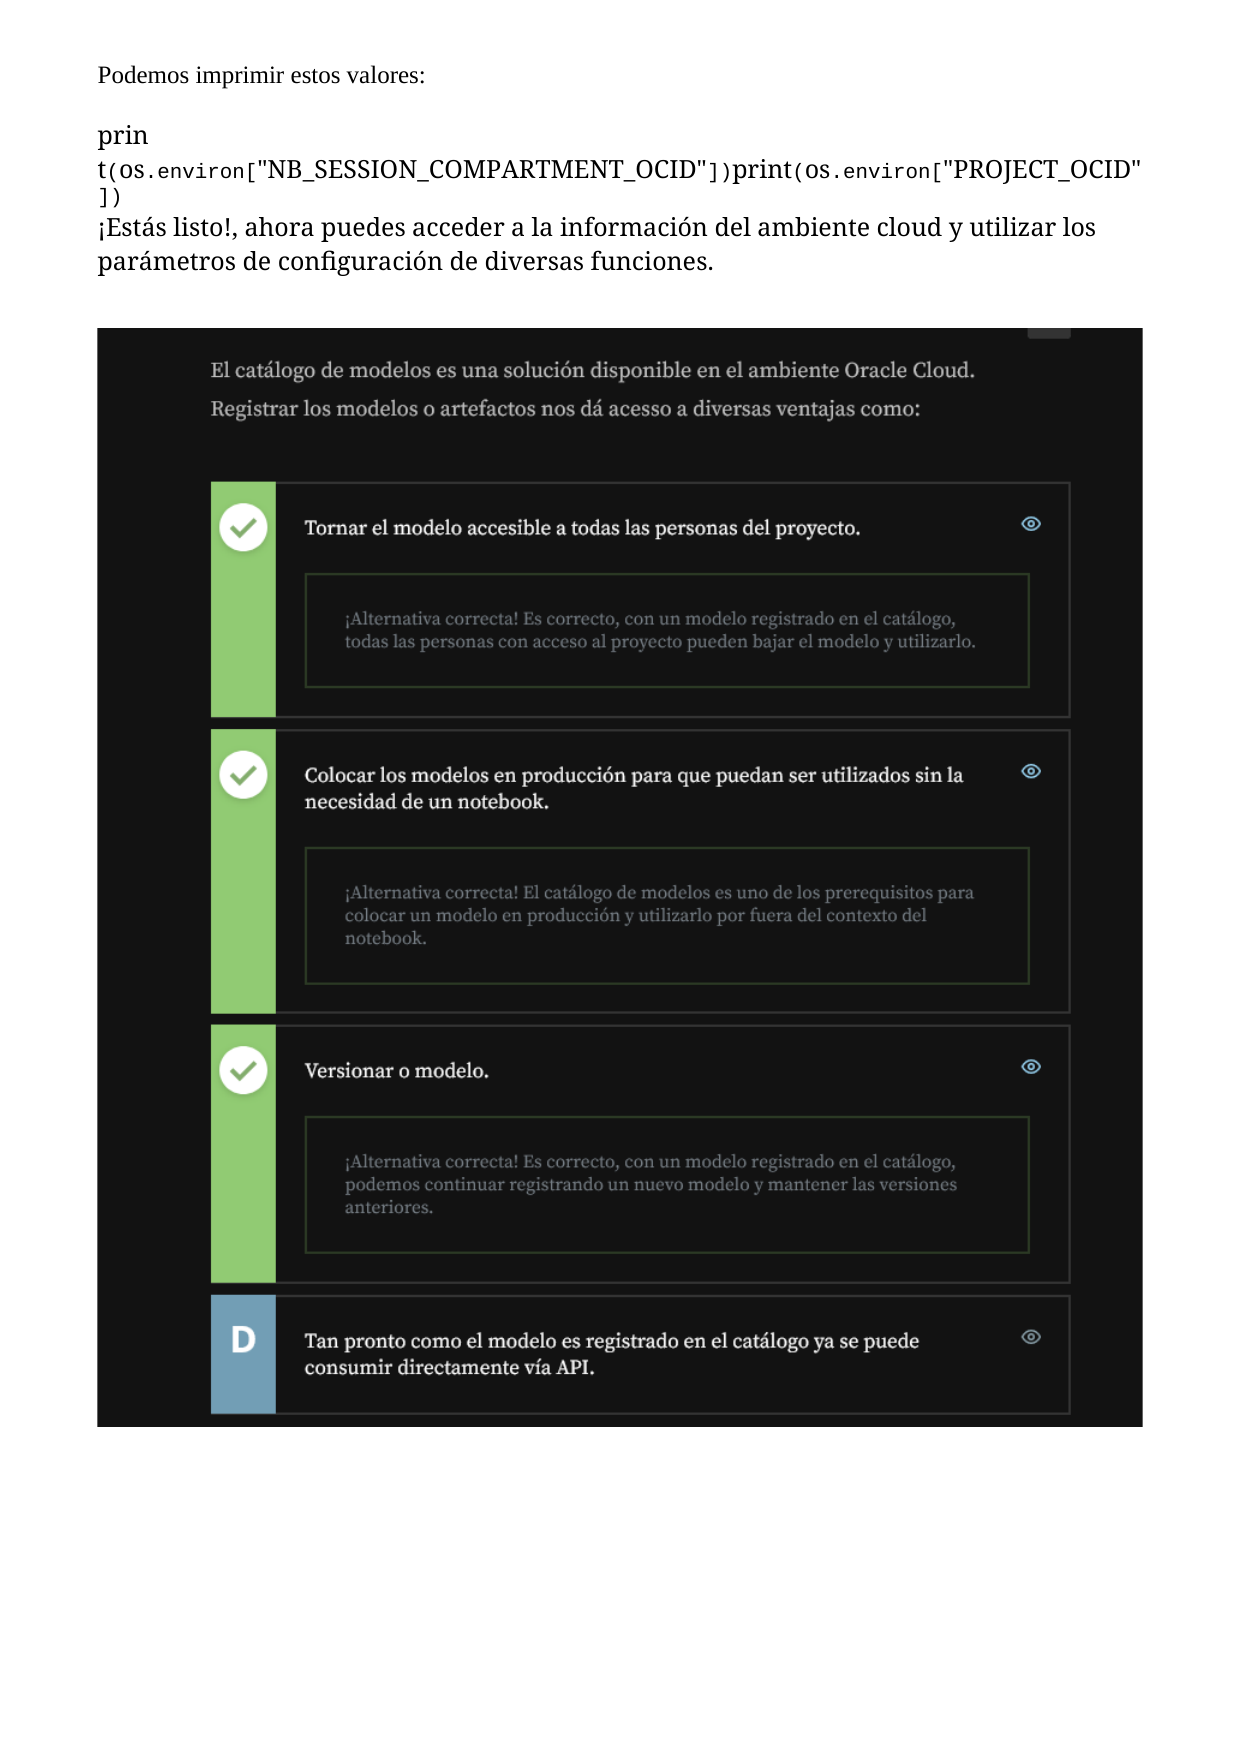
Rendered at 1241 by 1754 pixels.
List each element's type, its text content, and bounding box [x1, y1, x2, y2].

text print(os.environ["NB_SESSION_COMPARTMENT_OCID"])print(os.environ["PROJECT_OCID"]) [97, 118, 1143, 210]
text ¡Estás listo!, ahora puedes acceder a la información del ambiente cloud y utilizar los parámetros de configuración de diversas funciones. [97, 210, 1143, 278]
text Podemos imprimir estos valores: [97, 60, 1143, 89]
picture [97, 328, 1143, 1427]
